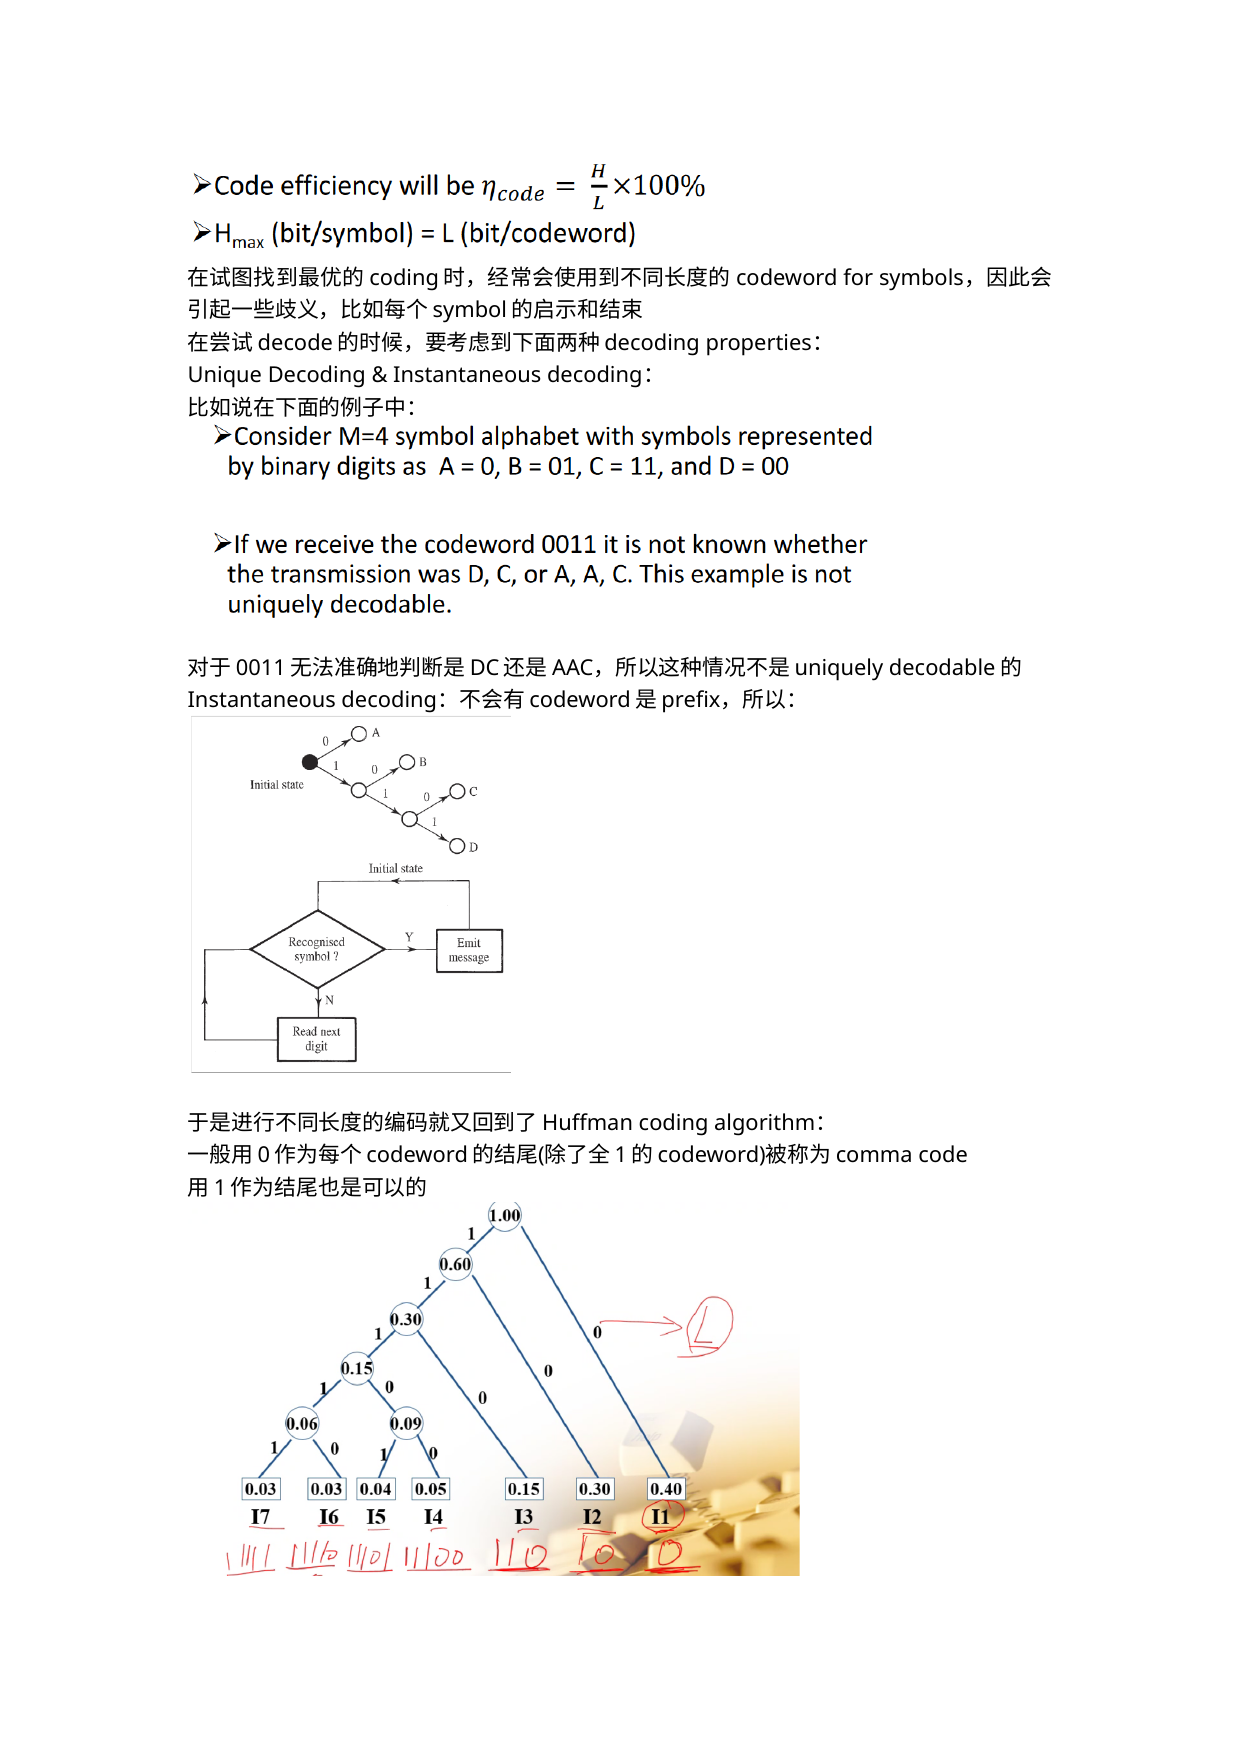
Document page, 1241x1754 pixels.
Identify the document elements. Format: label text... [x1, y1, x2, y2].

picture [187, 422, 889, 628]
text 在尝试decode的时候，要考虑到下面两种decoding properties： [187, 324, 1053, 357]
text Instantaneous decoding：不会有codeword是prefix，所以： [187, 682, 1053, 714]
text 一般用0作为每个codeword的结尾(除了全1的codeword)被称为comma code [187, 1137, 1053, 1169]
text Unique Decoding & Instantaneous decoding： [187, 357, 1053, 389]
picture [187, 162, 757, 251]
picture [187, 1202, 800, 1576]
text 于是进行不同长度的编码就又回到了Huffman coding algorithm： [187, 1104, 1053, 1137]
text 比如说在下面的例子中： [187, 389, 1053, 422]
text 对于0011无法准确地判断是DC还是AAC，所以这种情况不是uniquely decodable的 [187, 649, 1053, 682]
text 用1作为结尾也是可以的 [187, 1169, 1053, 1202]
text 在试图找到最优的coding时，经常会使用到不同长度的codeword for symbols，因此会引起一些歧义，比如每个symbol的启示和结束 [187, 259, 1053, 324]
picture [187, 714, 511, 1078]
